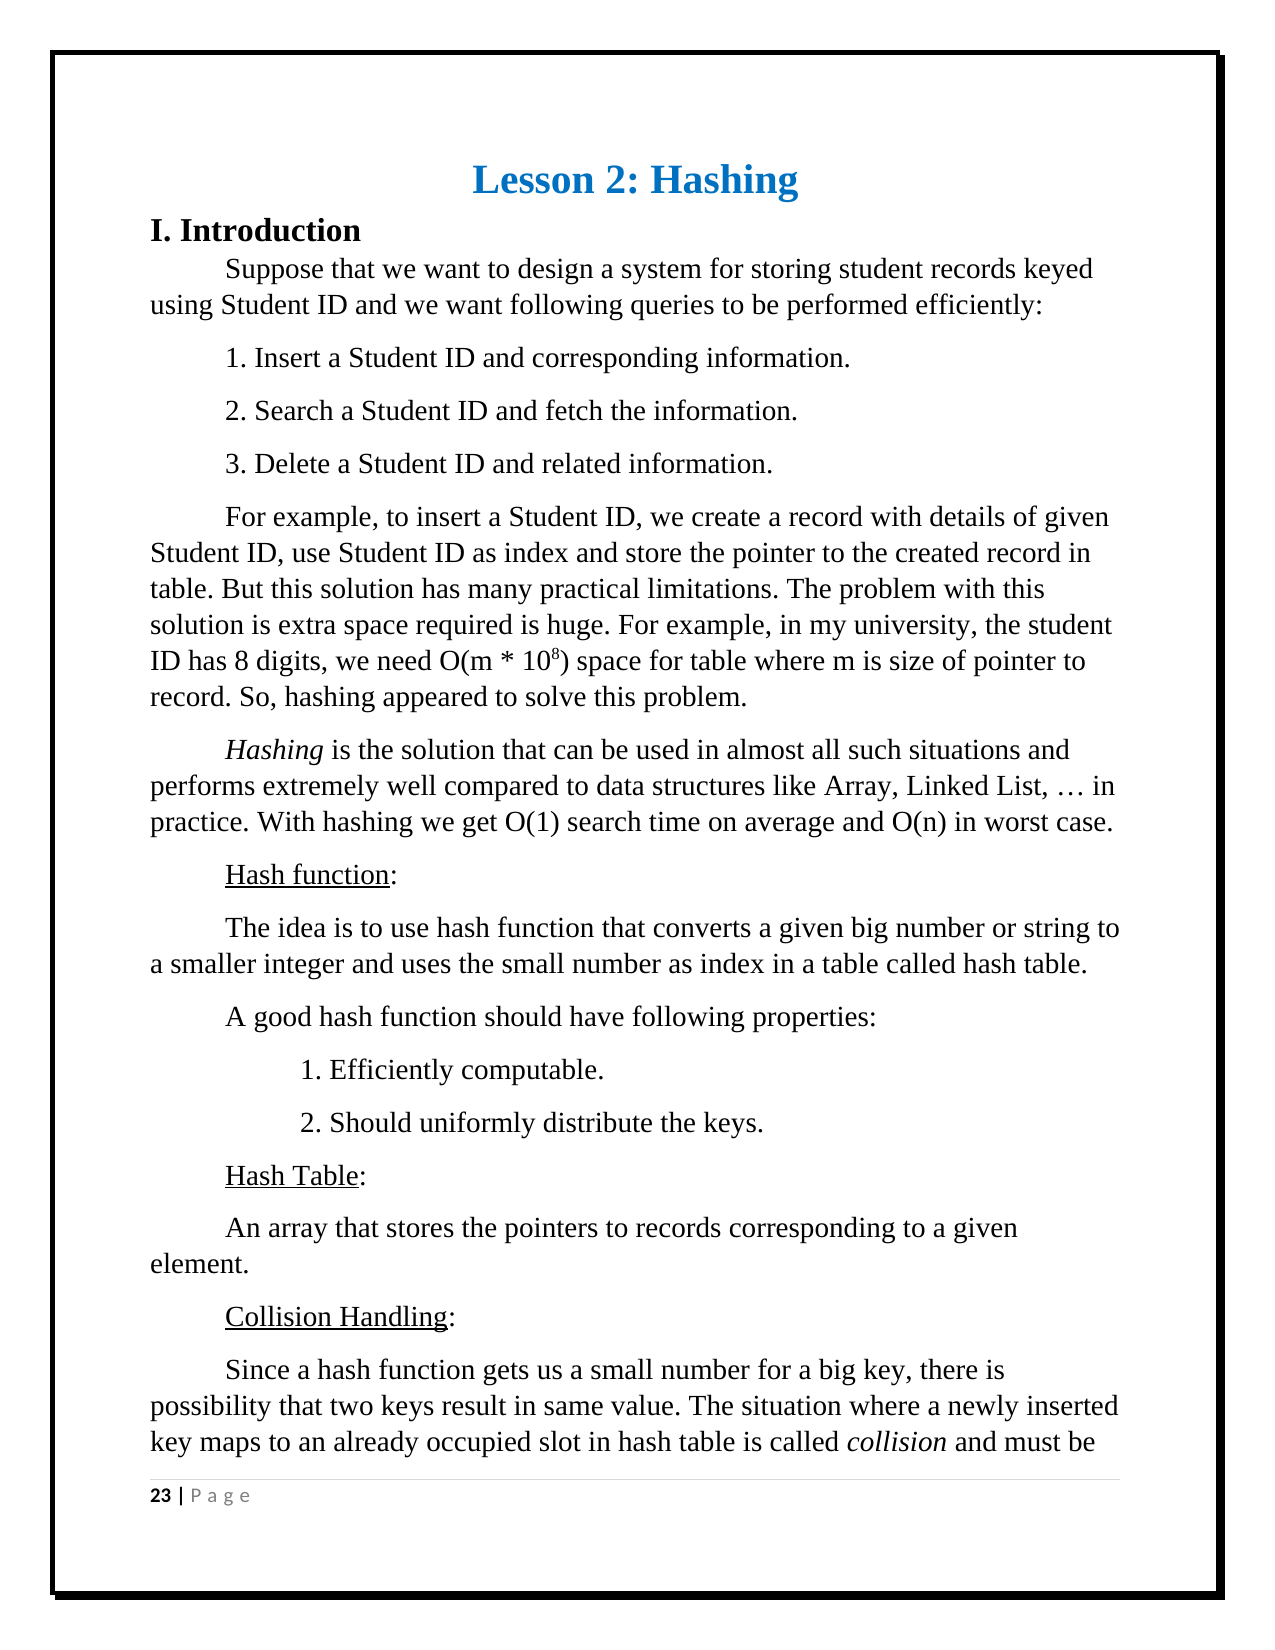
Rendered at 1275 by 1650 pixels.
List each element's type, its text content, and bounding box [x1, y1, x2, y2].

text Hashing is the solution that can be used in almost all such situations and performs extremely well compared to data structures like Array, Linked List, … in practice. With hashing we get O(1) search time on average and O(n) in worst case. [150, 732, 1120, 838]
text A good hash function should have following properties: [150, 999, 1120, 1033]
text 3. Delete a Student ID and related information. [150, 446, 1120, 479]
text Hash function: [150, 857, 1120, 891]
text The idea is to use hash function that converts a given big number or string to a smaller integer and uses the small number as index in a table called hash table. [150, 910, 1120, 980]
text 1. Insert a Student ID and corresponding information. [150, 340, 1120, 374]
subtitle Lesson 2: Hashing [150, 154, 1120, 202]
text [150, 1352, 1120, 1458]
text Hash Table: [150, 1158, 1120, 1191]
subtitle I. Introduction [150, 210, 1120, 248]
text For example, to insert a Student ID, we create a record with details of given Student ID, use Student ID as index and store the pointer to the created record in table. But this solution has many practical limitations. The problem with this solution is extra space required is huge. For example, in my university, the student ID has 8 digits, we need O(m * 108) space for table where m is size of pointer to record. So, hashing appeared to solve this problem. [150, 499, 1120, 713]
text 2. Should uniformly distribute the keys. [225, 1105, 1120, 1138]
text Suppose that we want to design a system for storing student records keyed using Student ID and we want following queries to be performed efficiently: [150, 251, 1120, 321]
text Collision Handling: [150, 1299, 1120, 1333]
text 2. Search a Student ID and fetch the information. [150, 393, 1120, 427]
text 1. Efficiently computable. [225, 1052, 1120, 1086]
text An array that stores the pointers to records corresponding to a given element. [150, 1210, 1120, 1280]
